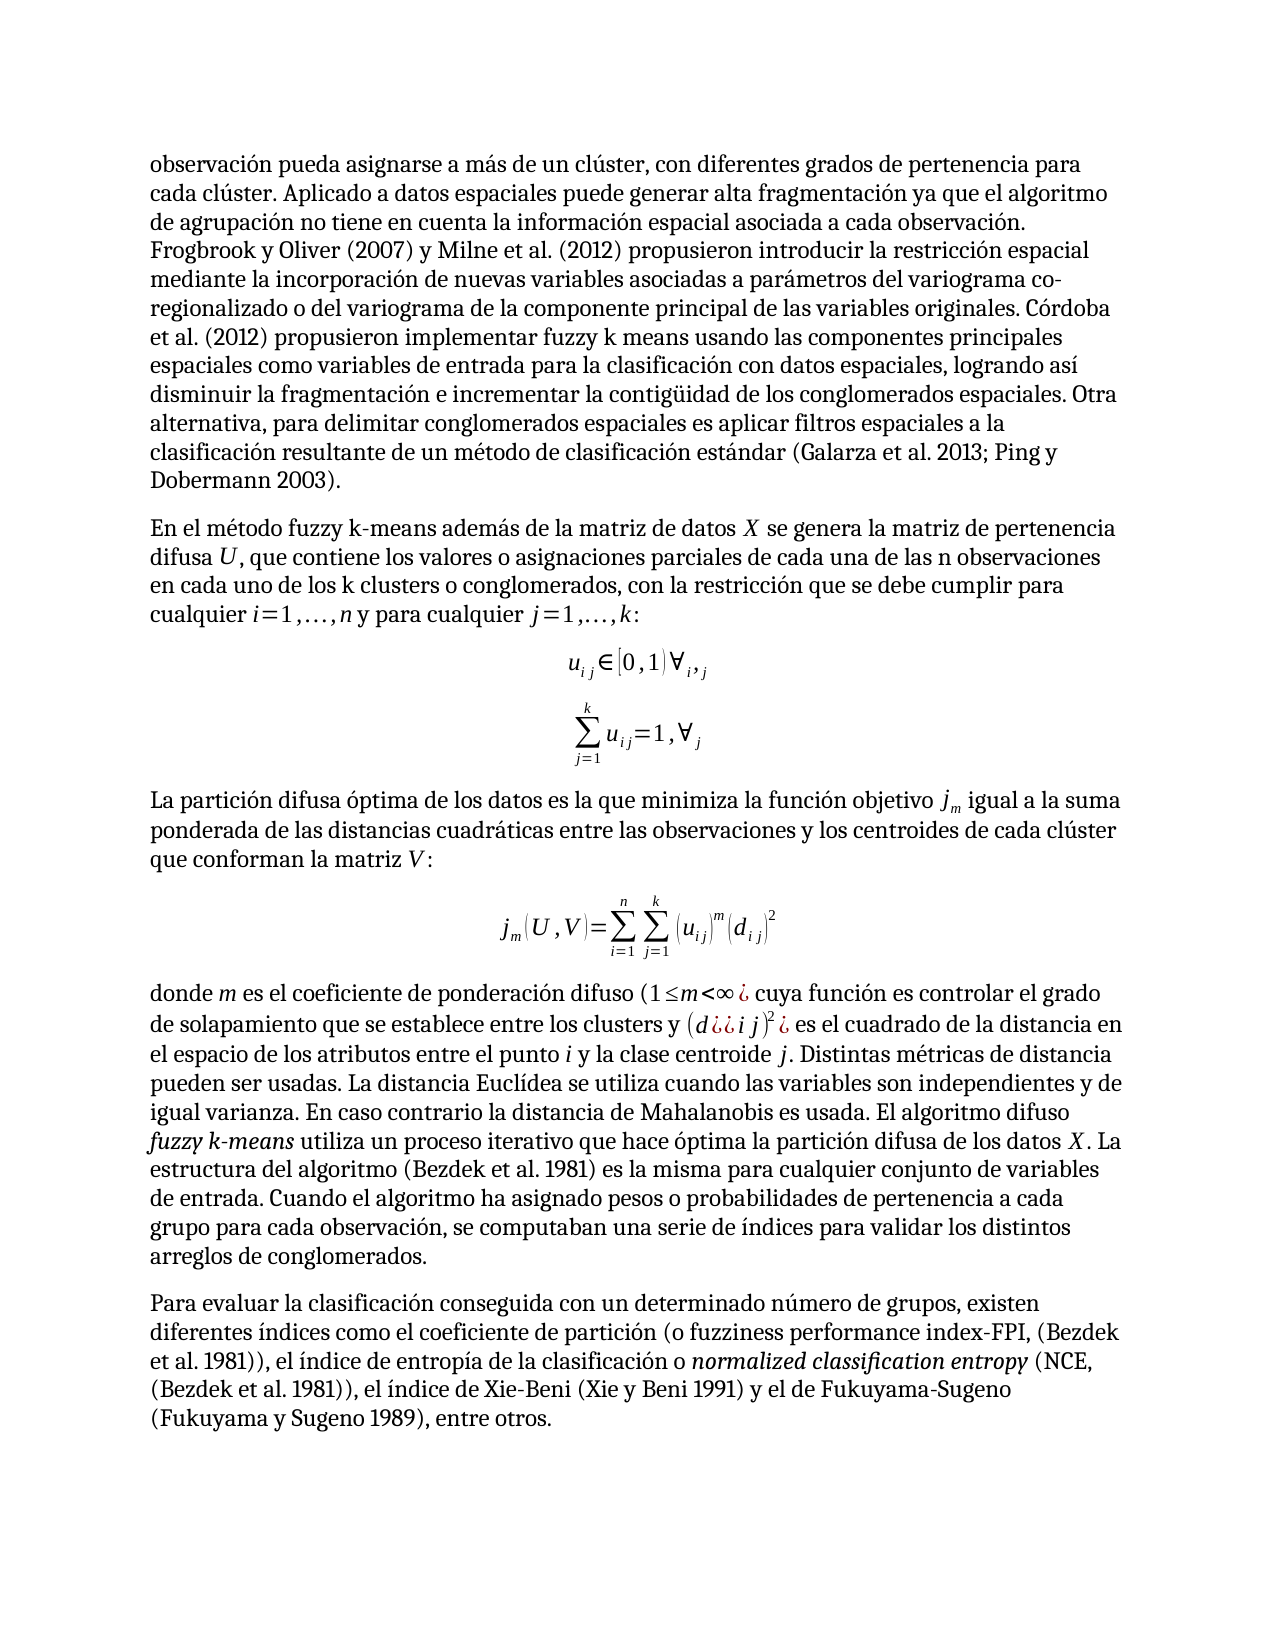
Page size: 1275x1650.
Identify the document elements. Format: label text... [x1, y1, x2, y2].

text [150, 150, 1125, 495]
text Para evaluar la clasificación conseguida con un determinado número de grupos, existen diferentes índices como el coeficiente de partición (o fuzziness performance index-FPI, (Bezdek et al. 1981)), el índice de entropía de la clasificación o normalized classification entropy (NCE, (Bezdek et al. 1981)), el índice de Xie-Beni (Xie y Beni 1991) y el de Fukuyama-Sugeno (Fukuyama y Sugeno 1989), entre otros. [150, 1289, 1125, 1433]
text donde es el coeficiente de ponderación difuso ( cuya función es controlar el grado de solapamiento que se establece entre los clusters y es el cuadrado de la distancia en el espacio de los atributos entre el punto y la clase centroide . Distintas métricas de distancia pueden ser usadas. La distancia Euclídea se utiliza cuando las variables son independientes y de igual varianza. En caso contrario la distancia de Mahalanobis es usada. El algoritmo difuso fuzzy k-means utiliza un proceso iterativo que hace óptima la partición difusa de los datos . La estructura del algoritmo (Bezdek et al. 1981) es la misma para cualquier conjunto de variables de entrada. Cuando el algoritmo ha asignado pesos o probabilidades de pertenencia a cada grupo para cada observación, se computaban una serie de índices para validar los distintos arreglos de conglomerados. [150, 979, 1125, 1270]
text La partición difusa óptima de los datos es la que minimiza la función objetivo igual a la suma ponderada de las distancias cuadráticas entre las observaciones y los centroides de cada clúster que conforman la matriz : [150, 785, 1125, 874]
text En el método fuzzy k-means además de la matriz de datos se genera la matriz de pertenencia difusa , que contiene los valores o asignaciones parciales de cada una de las n observaciones en cada uno de los k clusters o conglomerados, con la restricción que se debe cumplir para cualquier y para cualquier : [150, 514, 1125, 629]
